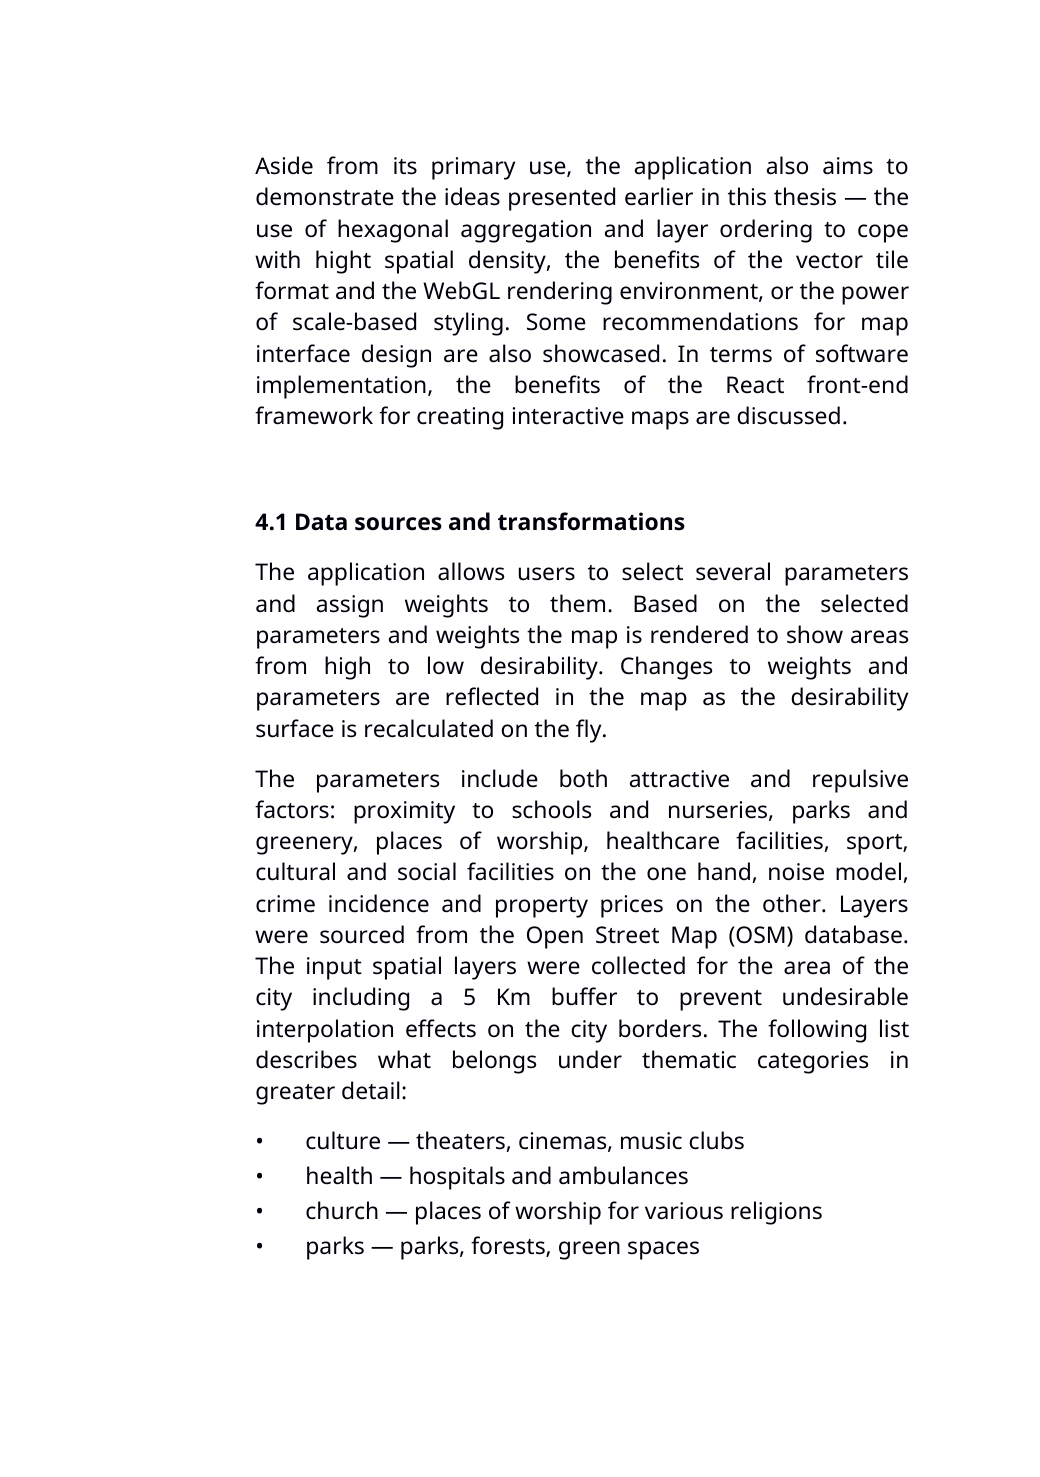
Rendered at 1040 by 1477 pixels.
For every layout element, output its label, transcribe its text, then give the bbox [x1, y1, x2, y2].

list culture — theaters, cinemas, music clubs [255, 1125, 910, 1156]
text The application allows users to select several parameters and assign weights to them. Based on the selected parameters and weights the map is rendered to show areas from high to low desirability. Changes to weights and parameters are reflected in the map as the desirability surface is recalculated on the fly. [255, 556, 910, 744]
list parks — parks, forests, green spaces [255, 1230, 910, 1261]
text The parameters include both attractive and repulsive factors: proximity to schools and nurseries, parks and greenery, places of worship, healthcare facilities, sport, cultural and social facilities on the one hand, noise model, crime incidence and property prices on the other. Layers were sourced from the Open Street Map (OSM) database. The input spatial layers were collected for the area of the city including a 5 Km buffer to prevent undesirable interpolation effects on the city borders. The following list describes what belongs under thematic categories in greater detail: [255, 762, 910, 1106]
subtitle 4.1 Data sources and transformations [255, 506, 910, 537]
list church — places of worship for various religions [255, 1195, 910, 1226]
list health — hospitals and ambulances [255, 1160, 910, 1191]
text Aside from its primary use, the application also aims to demonstrate the ideas presented earlier in this thesis — the use of hexagonal aggregation and layer ordering to cope with hight spatial density, the benefits of the vector tile format and the WebGL rendering environment, or the power of scale-based styling. Some recommendations for map interface design are also showcased. In terms of software implementation, the benefits of the React front-end framework for creating interactive maps are discussed. [255, 150, 910, 431]
